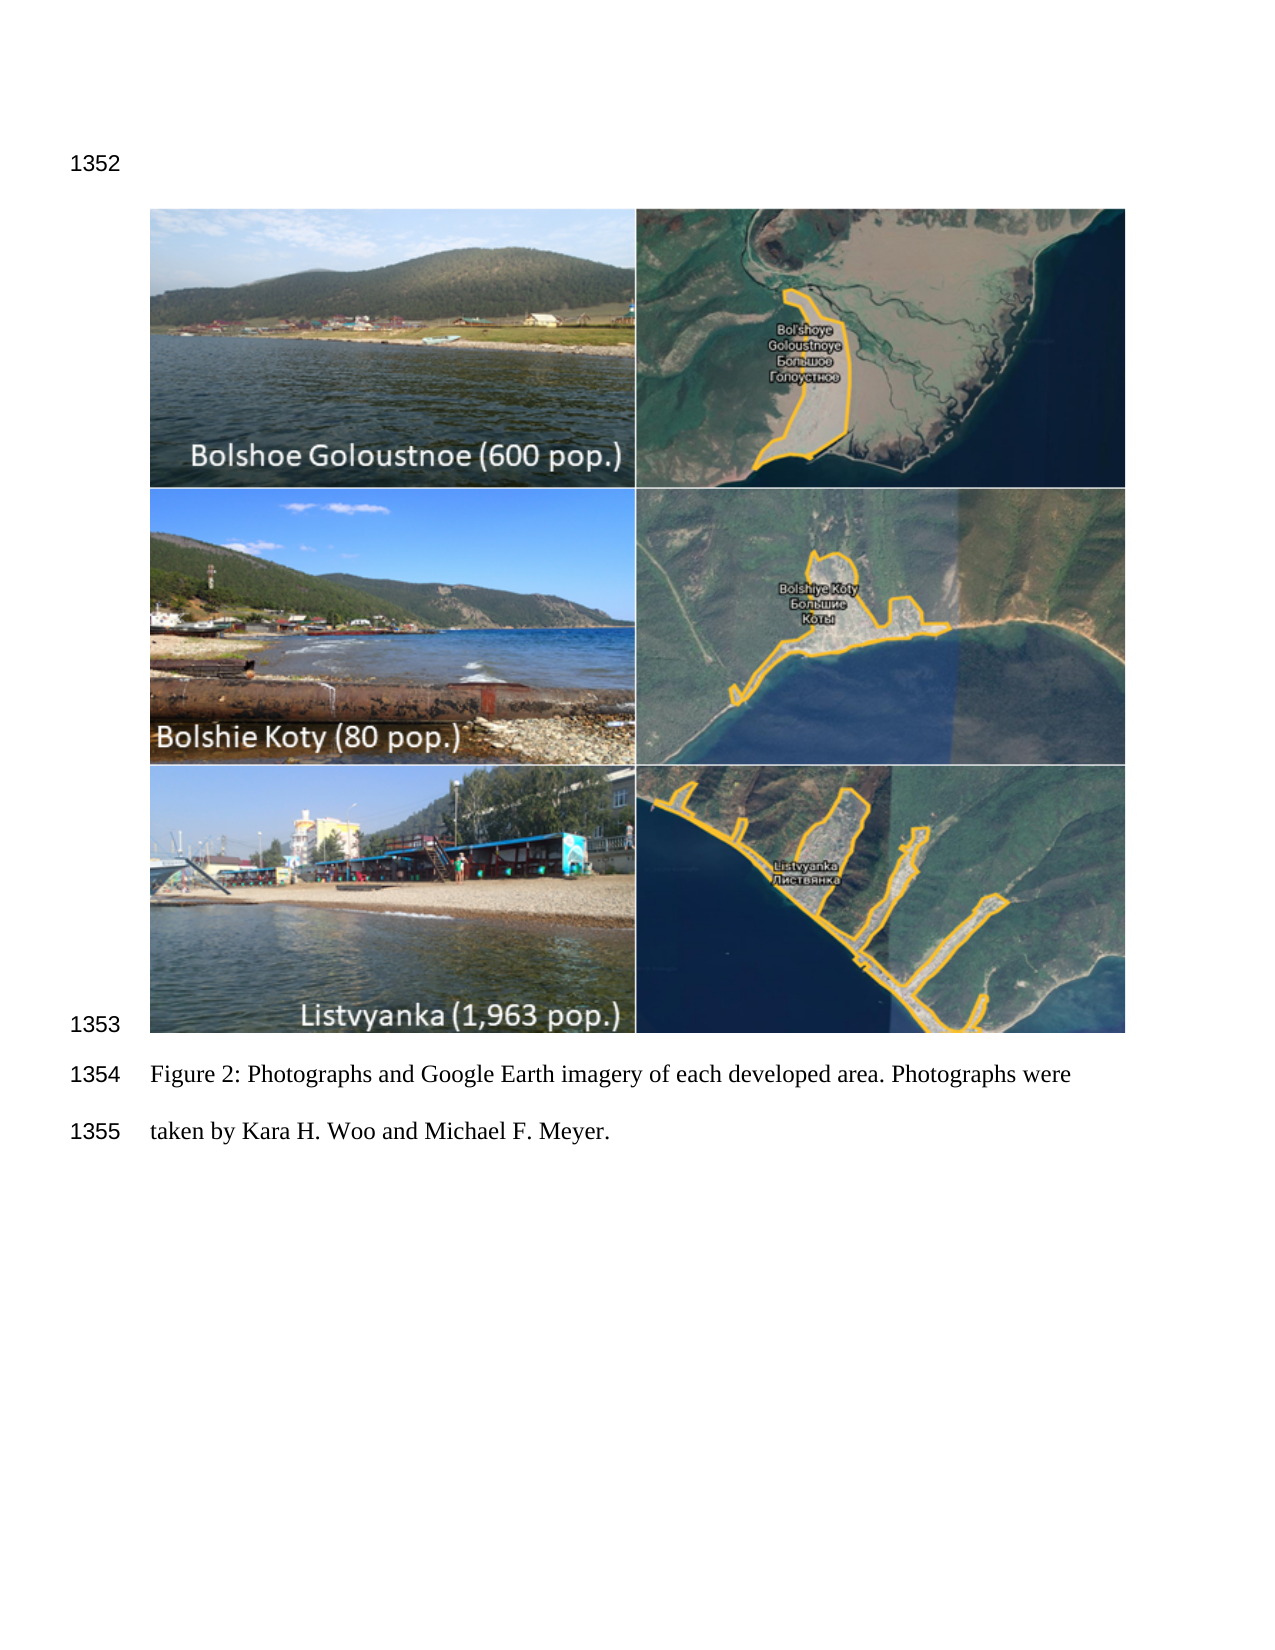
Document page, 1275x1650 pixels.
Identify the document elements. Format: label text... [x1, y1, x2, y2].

picture [150, 202, 1125, 1033]
text Figure 2: Photographs and Google Earth imagery of each developed area. Photographs were taken by Kara H. Woo and Michael F. Meyer. [150, 1059, 1125, 1145]
